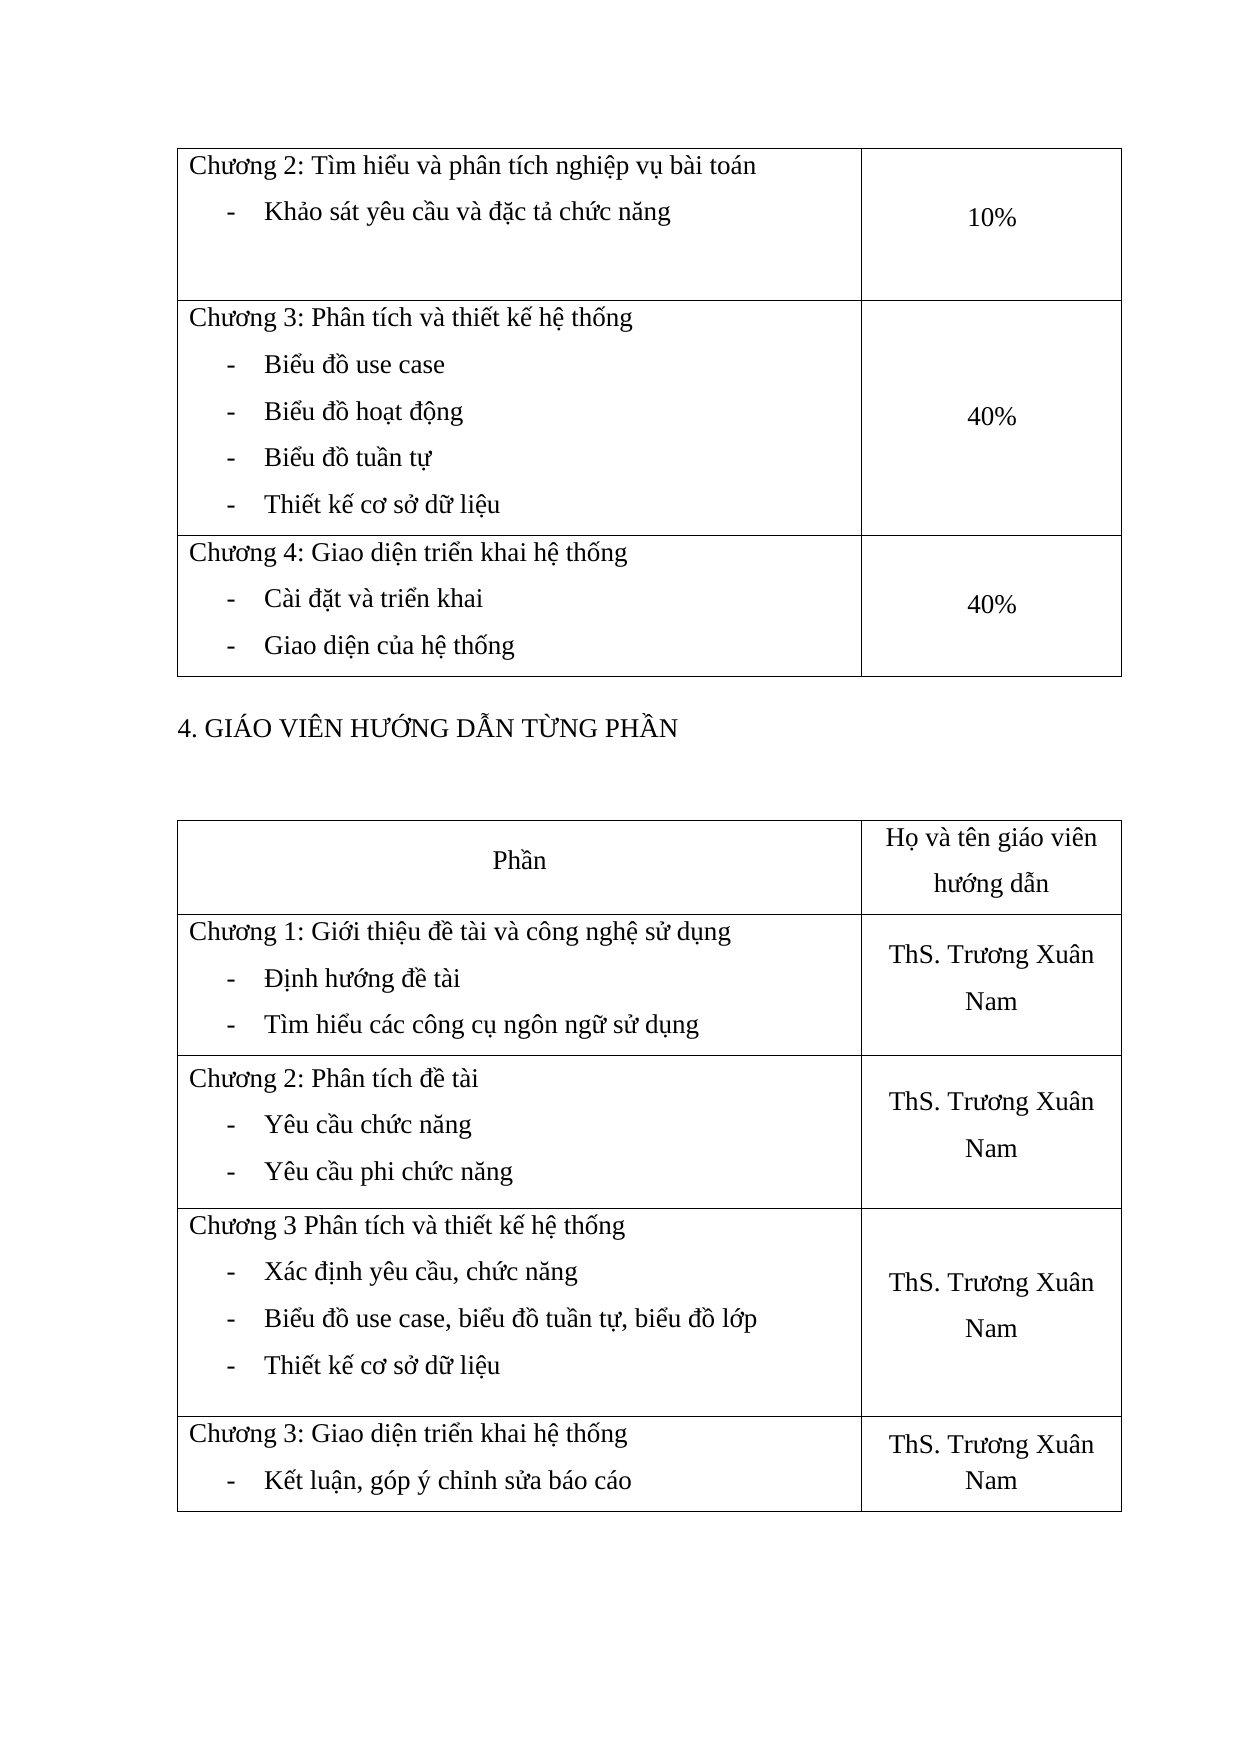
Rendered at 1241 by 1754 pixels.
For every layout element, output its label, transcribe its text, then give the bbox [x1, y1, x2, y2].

table_cell ThS. Trương Xuân Nam [862, 915, 1121, 1055]
table_cell 40% [862, 301, 1121, 535]
text 4. GIÁO VIÊN HƯỚNG DẪN TỪNG PHẦN [177, 712, 1122, 744]
table_header Họ và tên giáo viên hướng dẫn [862, 821, 1121, 914]
table_cell ThS. Trương Xuân Nam [862, 1056, 1121, 1208]
table_cell Chương 1: Giới thiệu đề tài và công nghệ sử dụng Định hướng đề tài Tìm hiểu các công cụ ngôn ngữ sử dụng [178, 915, 861, 1055]
table_cell 40% [862, 536, 1121, 676]
table_header Phần [178, 821, 861, 914]
table_cell ThS. Trương Xuân Nam [862, 1417, 1121, 1511]
table_cell Chương 3: Giao diện triển khai hệ thống Kết luận, góp ý chỉnh sửa báo cáo [178, 1417, 861, 1511]
table_cell Chương 3: Phân tích và thiết kế hệ thống Biểu đồ use case Biểu đồ hoạt động Biểu đồ tuần tự Thiết kế cơ sở dữ liệu [178, 301, 861, 535]
table_cell 10% [862, 149, 1121, 300]
table_cell Chương 2: Tìm hiểu và phân tích nghiệp vụ bài toán Khảo sát yêu cầu và đặc tả chức năng [178, 149, 861, 300]
table_cell Chương 4: Giao diện triển khai hệ thống Cài đặt và triển khai Giao diện của hệ thống [178, 536, 861, 676]
table_cell Chương 2: Phân tích đề tài Yêu cầu chức năng Yêu cầu phi chức năng [178, 1056, 861, 1208]
table_cell Chương 3 Phân tích và thiết kế hệ thống Xác định yêu cầu, chức năng Biểu đồ use case, biểu đồ tuần tự, biểu đồ lớp Thiết kế cơ sở dữ liệu [178, 1209, 861, 1416]
table_cell ThS. Trương Xuân Nam [862, 1209, 1121, 1416]
